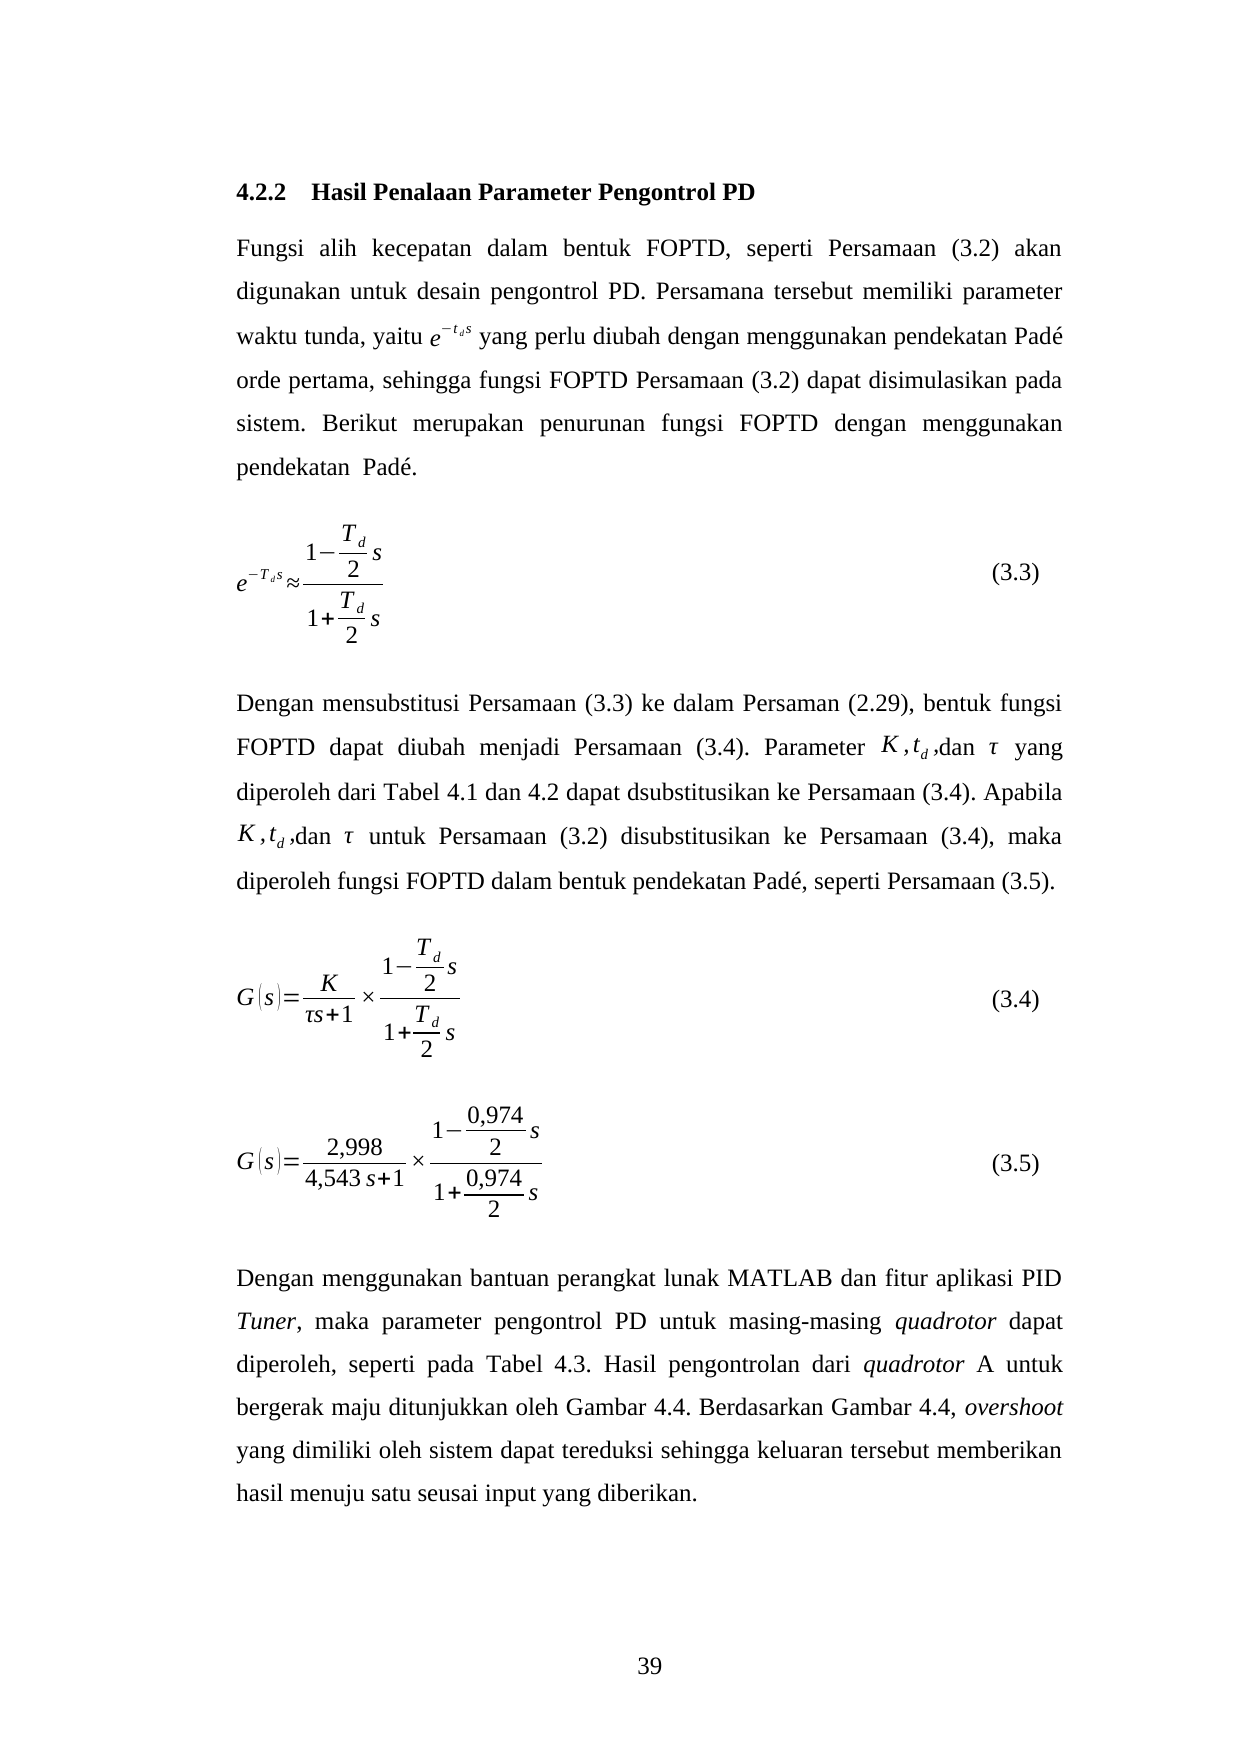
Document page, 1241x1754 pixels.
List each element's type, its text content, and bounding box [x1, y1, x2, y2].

table_header (3.3) [948, 520, 1051, 663]
table_header [225, 934, 948, 1102]
table_cell [225, 1102, 948, 1263]
table_cell (3.5) [948, 1102, 1051, 1263]
table_header (3.4) [948, 934, 1051, 1102]
subtitle Hasil Penalaan Parameter Pengontrol PD [236, 177, 1063, 206]
table_header [225, 520, 948, 663]
text Dengan mensubstitusi Persamaan (3.3) ke dalam Persaman (2.29), bentuk fungsi FOPTD dapat diubah menjadi Persamaan (3.4). Parameter dan yang diperoleh dari Tabel 4.1 dan 4.2 dapat dsubstitusikan ke Persamaan (3.4). Apabila dan untuk Persamaan (3.2) disubstitusikan ke Persamaan (3.4), maka diperoleh fungsi FOPTD dalam bentuk pendekatan Padé, seperti Persamaan (3.5). [236, 688, 1063, 894]
text Fungsi alih kecepatan dalam bentuk FOPTD, seperti Persamaan (3.2) akan digunakan untuk desain pengontrol PD. Persamana tersebut memiliki parameter waktu tunda, yaitu yang perlu diubah dengan menggunakan pendekatan Padé orde pertama, sehingga fungsi FOPTD Persamaan (3.2) dapat disimulasikan pada sistem. Berikut merupakan penurunan fungsi FOPTD dengan menggunakan pendekatan Padé. [236, 233, 1063, 480]
text Dengan menggunakan bantuan perangkat lunak MATLAB dan fitur aplikasi PID Tuner, maka parameter pengontrol PD untuk masing-masing quadrotor dapat diperoleh, seperti pada Tabel 4.3. Hasil pengontrolan dari quadrotor A untuk bergerak maju ditunjukkan oleh Gambar 4.4. Berdasarkan Gambar 4.4, overshoot yang dimiliki oleh sistem dapat tereduksi sehingga keluaran tersebut memberikan hasil menuju satu seusai input yang diberikan. [236, 1263, 1063, 1507]
